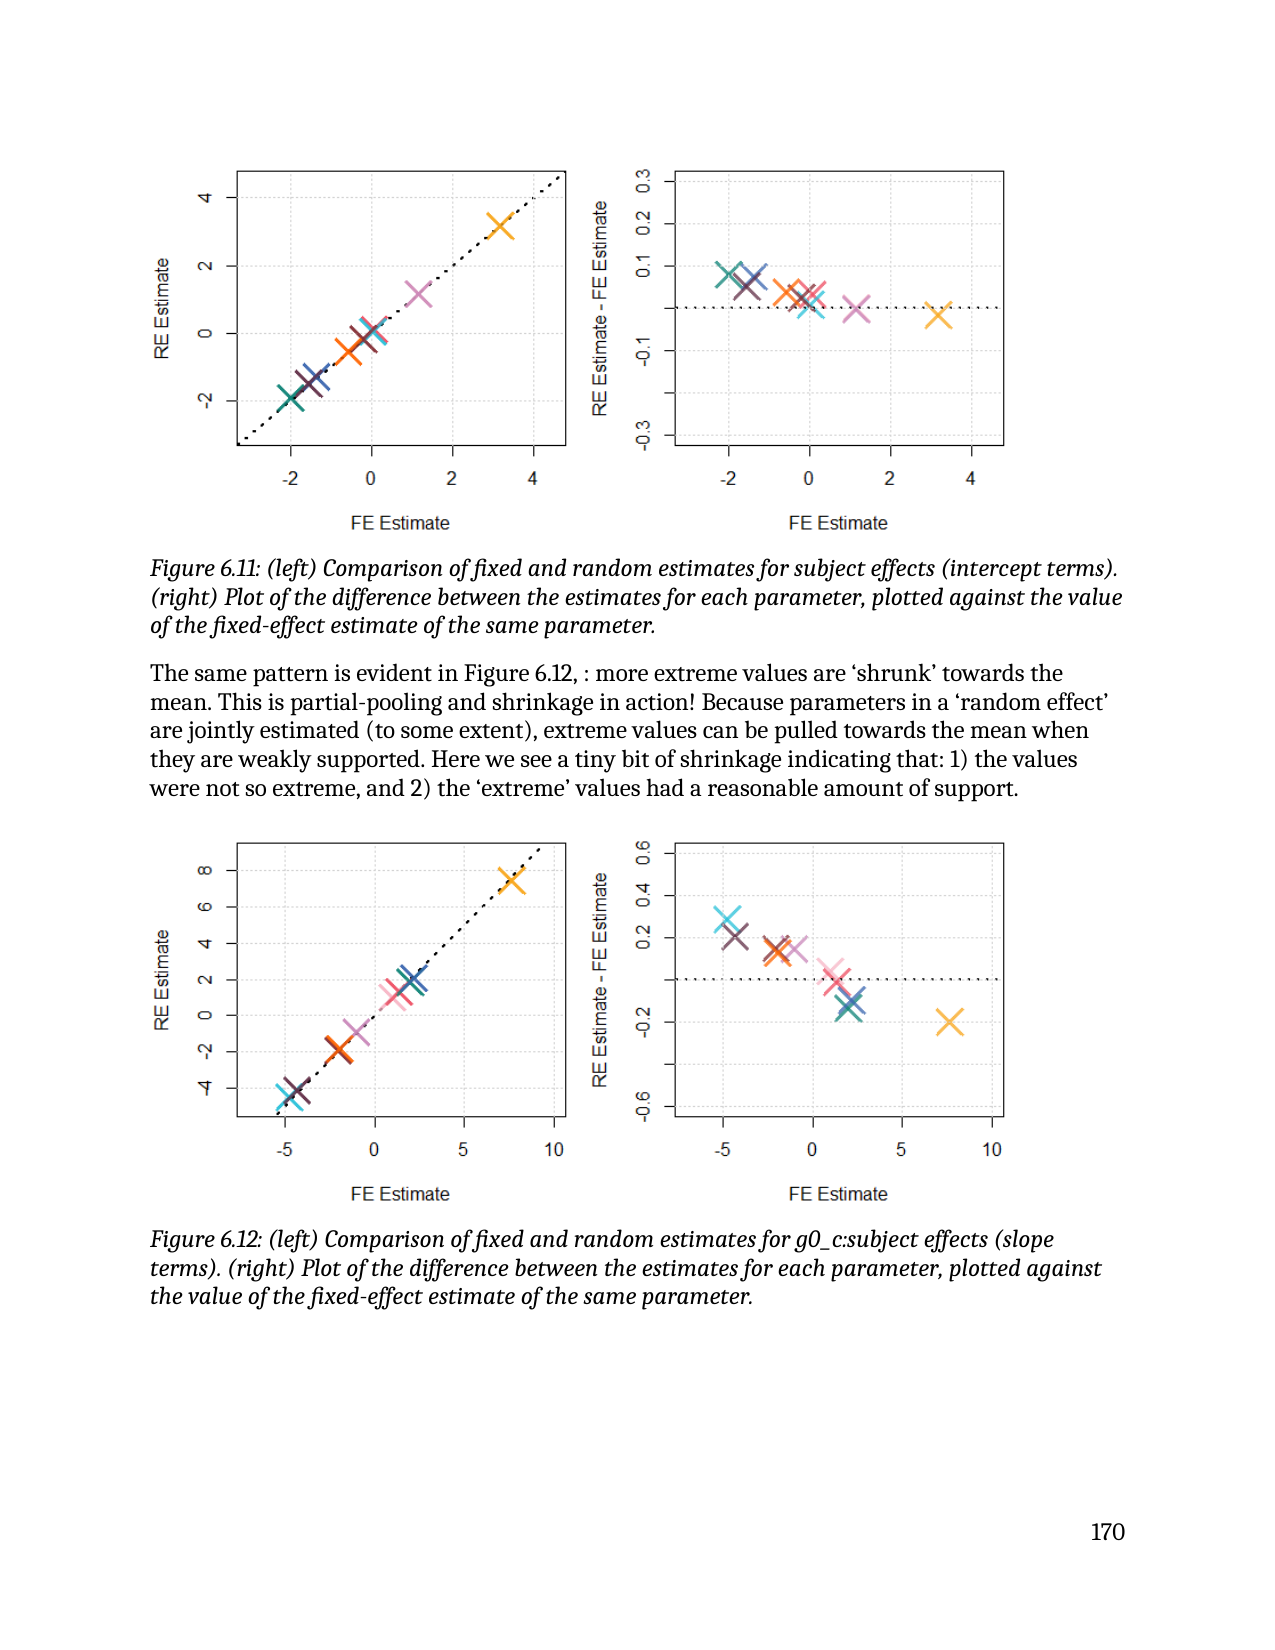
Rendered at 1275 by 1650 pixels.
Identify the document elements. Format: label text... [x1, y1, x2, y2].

picture [150, 821, 1025, 1204]
picture [150, 150, 1025, 533]
text Figure 6.12: (left) Comparison of fixed and random estimates for g0_c:subject effects (slope terms). (right) Plot of the difference between the estimates for each parameter, plotted against the value of the fixed-effect estimate of the same parameter. [150, 1225, 1125, 1311]
text The same pattern is evident in Figure 6.12, : more extreme values are ‘shrunk’ towards the mean. This is partial-pooling and shrinkage in action! Because parameters in a ‘random effect’ are jointly estimated (to some extent), extreme values can be pulled towards the mean when they are weakly supported. Here we see a tiny bit of shrinkage indicating that: 1) the values were not so extreme, and 2) the ‘extreme’ values had a reasonable amount of support. [150, 659, 1125, 802]
text Figure 6.11: (left) Comparison of fixed and random estimates for subject effects (intercept terms). (right) Plot of the difference between the estimates for each parameter, plotted against the value of the fixed-effect estimate of the same parameter. [150, 554, 1125, 640]
